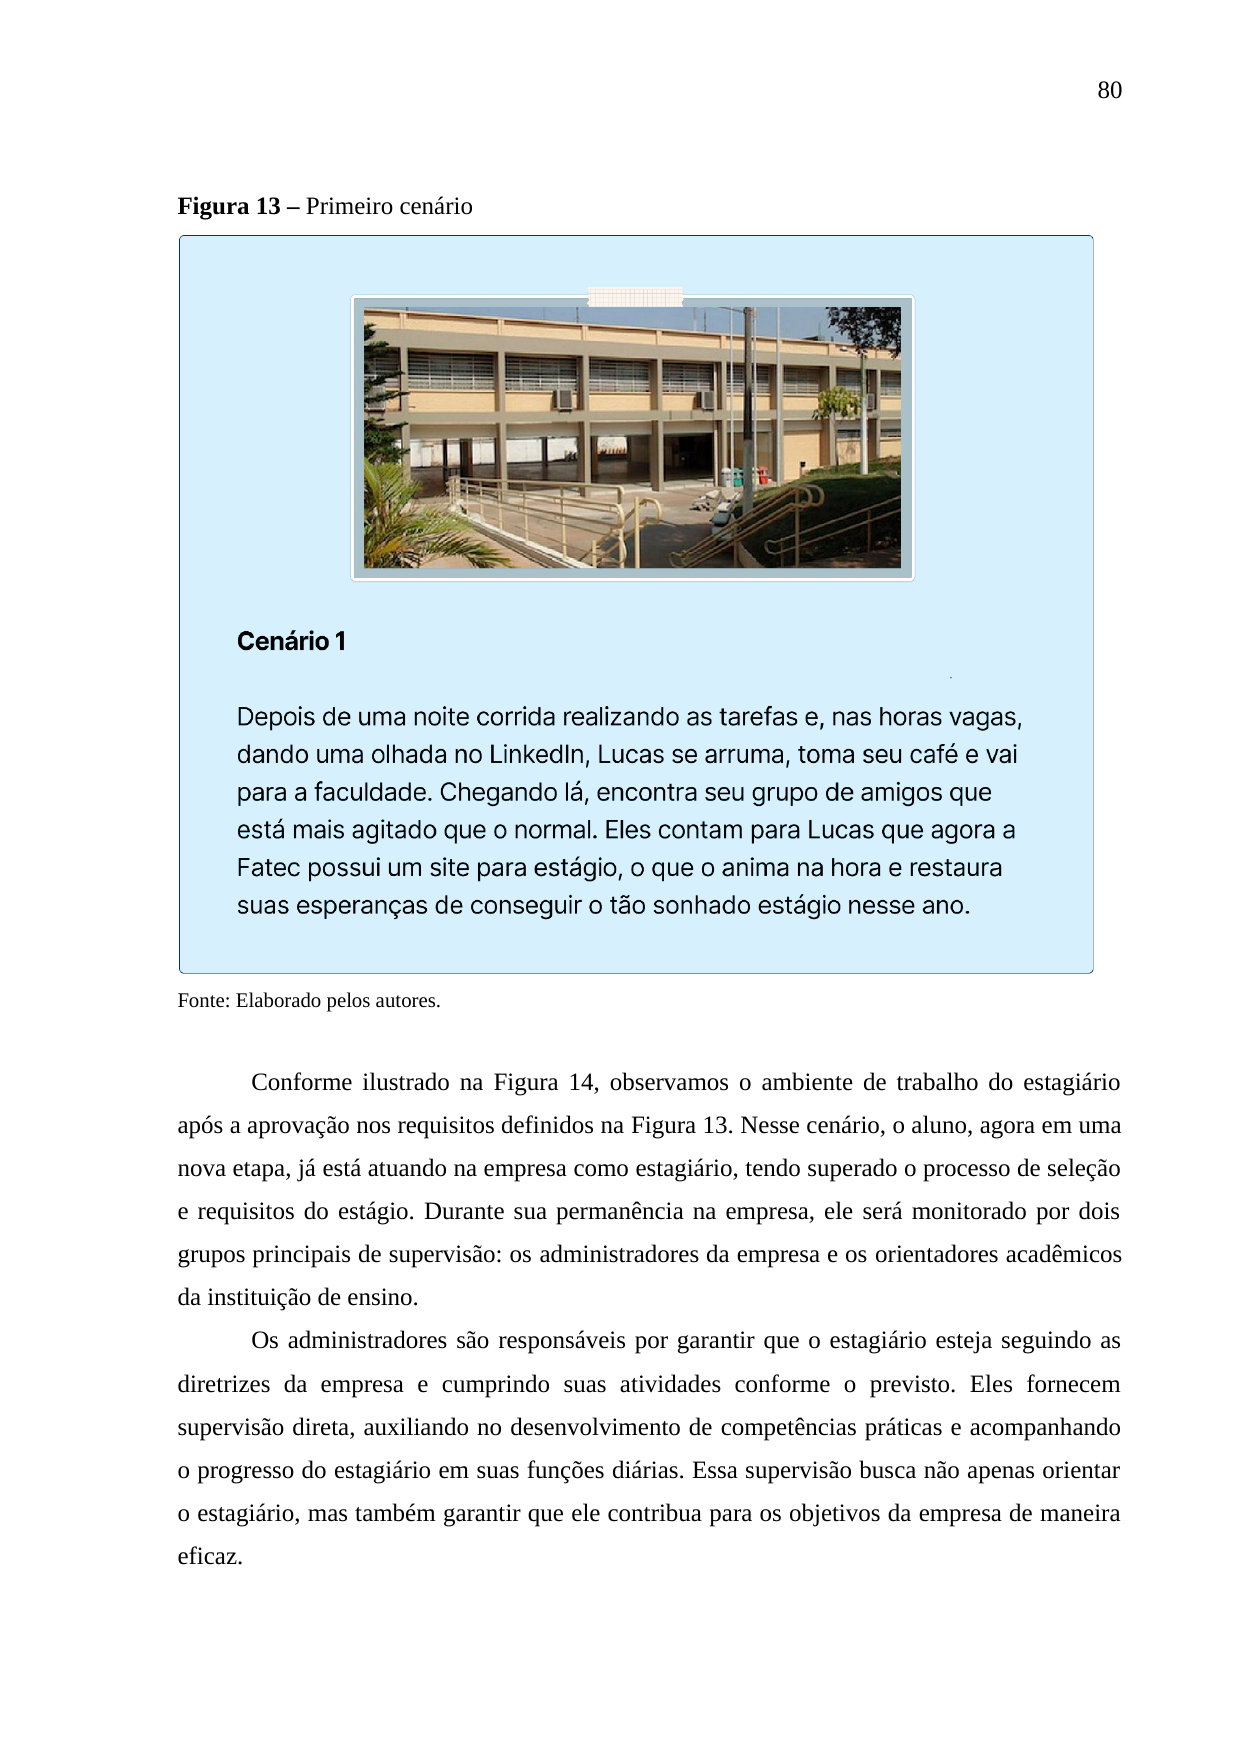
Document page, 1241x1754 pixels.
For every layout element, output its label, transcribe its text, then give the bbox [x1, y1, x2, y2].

text Conforme ilustrado na Figura 14, observamos o ambiente de trabalho do estagiário após a aprovação nos requisitos definidos na Figura 13. Nesse cenário, o aluno, agora em uma nova etapa, já está atuando na empresa como estagiário, tendo superado o processo de seleção e requisitos do estágio. Durante sua permanência na empresa, ele será monitorado por dois grupos principais de supervisão: os administradores da empresa e os orientadores acadêmicos da instituição de ensino. [177, 1067, 1122, 1311]
text Figura 13 – Primeiro cenário [177, 191, 1122, 219]
text Os administradores são responsáveis por garantir que o estagiário esteja seguindo as diretrizes da empresa e cumprindo suas atividades conforme o previsto. Eles fornecem supervisão direta, auxiliando no desenvolvimento de competências práticas e acompanhando o progresso do estagiário em suas funções diárias. Essa supervisão busca não apenas orientar o estagiário, mas também garantir que ele contribua para os objetivos da empresa de maneira eficaz. [177, 1326, 1122, 1570]
picture [177, 233, 1094, 976]
